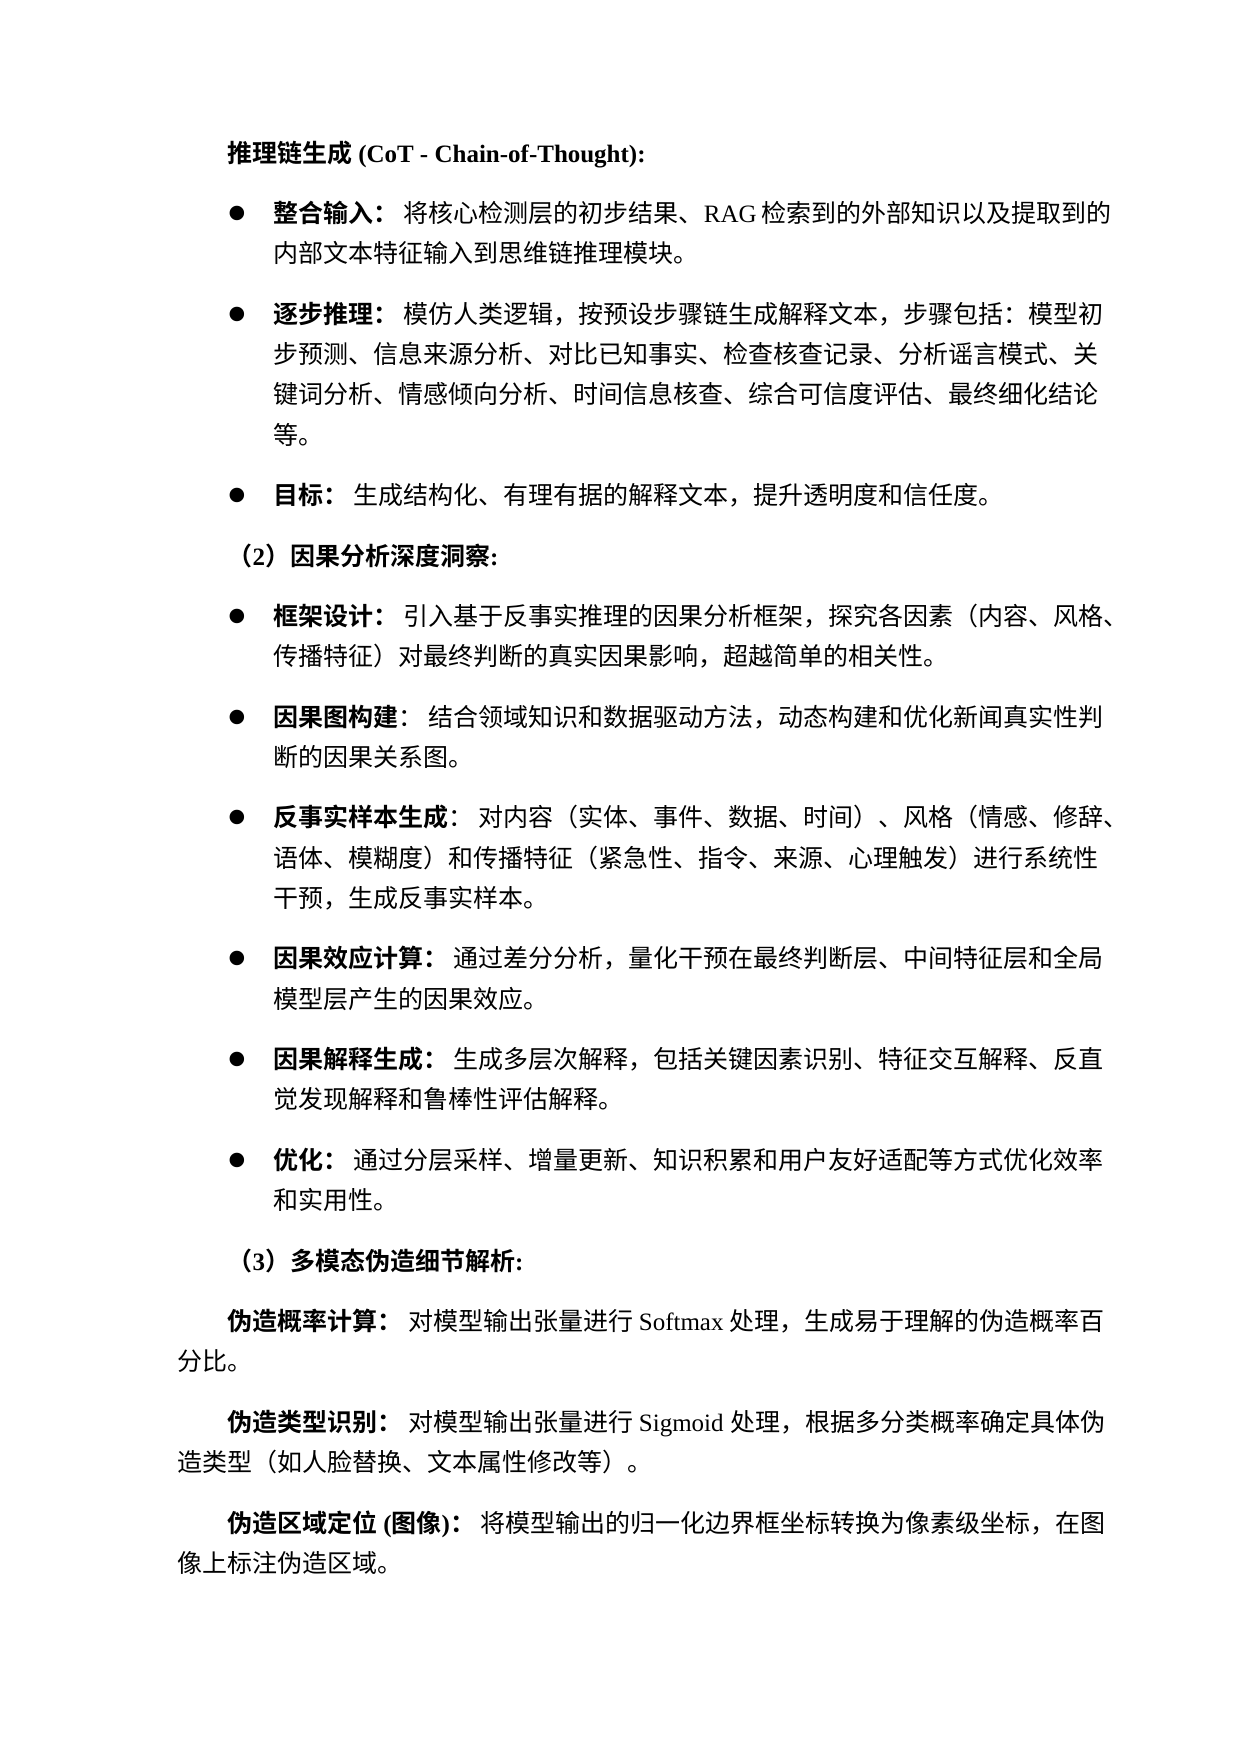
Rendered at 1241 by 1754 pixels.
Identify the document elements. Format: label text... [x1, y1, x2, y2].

text 伪造类型识别： 对模型输出张量进行 Sigmoid 处理，根据多分类概率确定具体伪造类型（如人脸替换、文本属性修改等）。 [177, 1400, 1122, 1481]
list 框架设计： 引入基于反事实推理的因果分析框架，探究各因素（内容、风格、传播特征）对最终判断的真实因果影响，超越简单的相关性。 [227, 594, 1122, 675]
text （3）多模态伪造细节解析: [177, 1239, 1122, 1279]
text 伪造概率计算： 对模型输出张量进行 Softmax 处理，生成易于理解的伪造概率百分比。 [177, 1299, 1122, 1380]
list 反事实样本生成： 对内容（实体、事件、数据、时间）、风格（情感、修辞、语体、模糊度）和传播特征（紧急性、指令、来源、心理触发）进行系统性干预，生成反事实样本。 [227, 796, 1122, 917]
list 因果图构建： 结合领域知识和数据驱动方法，动态构建和优化新闻真实性判断的因果关系图。 [227, 695, 1122, 776]
text 推理链生成 (CoT - Chain-of-Thought): [177, 131, 1122, 171]
list 优化： 通过分层采样、增量更新、知识积累和用户友好适配等方式优化效率和实用性。 [227, 1138, 1122, 1219]
list 因果解释生成： 生成多层次解释，包括关键因素识别、特征交互解释、反直觉发现解释和鲁棒性评估解释。 [227, 1038, 1122, 1118]
list 逐步推理： 模仿人类逻辑，按预设步骤链生成解释文本，步骤包括：模型初步预测、信息来源分析、对比已知事实、检查核查记录、分析谣言模式、关键词分析、情感倾向分析、时间信息核查、综合可信度评估、最终细化结论等。 [227, 292, 1122, 453]
list 因果效应计算： 通过差分分析，量化干预在最终判断层、中间特征层和全局模型层产生的因果效应。 [227, 937, 1122, 1018]
text （2）因果分析深度洞察: [177, 534, 1122, 574]
text 伪造区域定位 (图像)： 将模型输出的归一化边界框坐标转换为像素级坐标，在图像上标注伪造区域。 [177, 1501, 1122, 1582]
list 整合输入： 将核心检测层的初步结果、RAG检索到的外部知识以及提取到的内部文本特征输入到思维链推理模块。 [227, 192, 1122, 272]
list 目标： 生成结构化、有理有据的解释文本，提升透明度和信任度。 [227, 474, 1122, 514]
